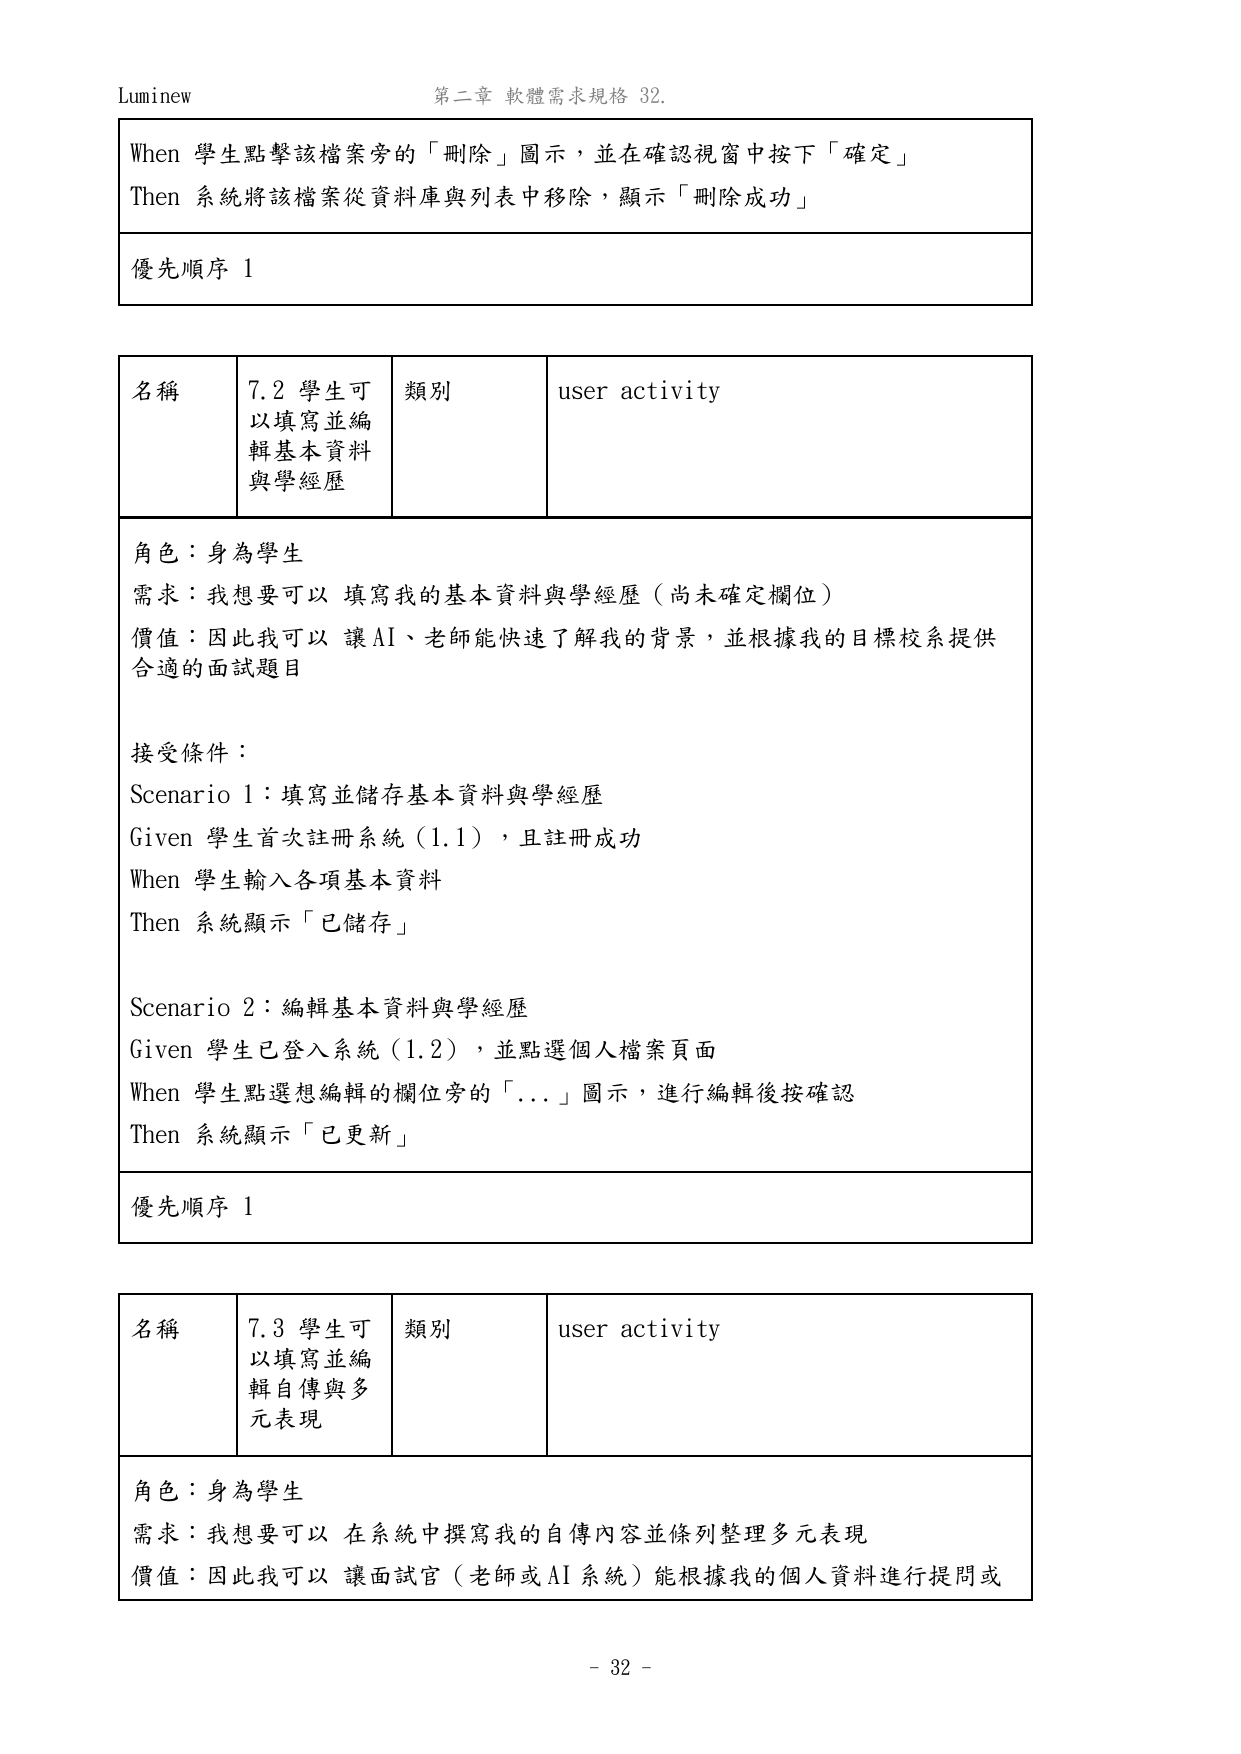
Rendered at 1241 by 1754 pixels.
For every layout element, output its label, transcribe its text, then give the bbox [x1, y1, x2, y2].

table_cell 優先順序 1 [120, 234, 1031, 304]
table_header 類別 [393, 1295, 546, 1455]
table_header user activity [548, 357, 1031, 516]
table_header user activity [548, 1295, 1031, 1455]
table_header 名稱 [120, 1295, 236, 1455]
table_cell 優先順序 1 [120, 1173, 1031, 1242]
table_cell 角色：身為學生 需求：我想要可以 填寫我的基本資料與學經歷（尚未確定欄位） 價值：因此我可以 讓AI、老師能快速了解我的背景，並根據我的目標校系提供合適的面試題目 接受條件： Scenario 1：填寫並儲存基本資料與學經歷 Given 學生首次註冊系統（1.1），且註冊成功 When 學生輸入各項基本資料 Then 系統顯示「已儲存」 Scenario 2：編輯基本資料與學經歷 Given 學生已登入系統（1.2），並點選個人檔案頁面 When 學生點選想編輯的欄位旁的「...」圖示，進行編輯後按確認 Then 系統顯示「已更新」 [120, 519, 1031, 1171]
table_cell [120, 120, 1031, 232]
table_header 7.2 學生可以填寫並編輯基本資料與學經歷 [238, 357, 391, 516]
table_header 類別 [393, 357, 546, 516]
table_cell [120, 1457, 1031, 1599]
table_header 名稱 [120, 357, 236, 516]
table_header 7.3 學生可以填寫並編輯自傳與多元表現 [238, 1295, 391, 1455]
